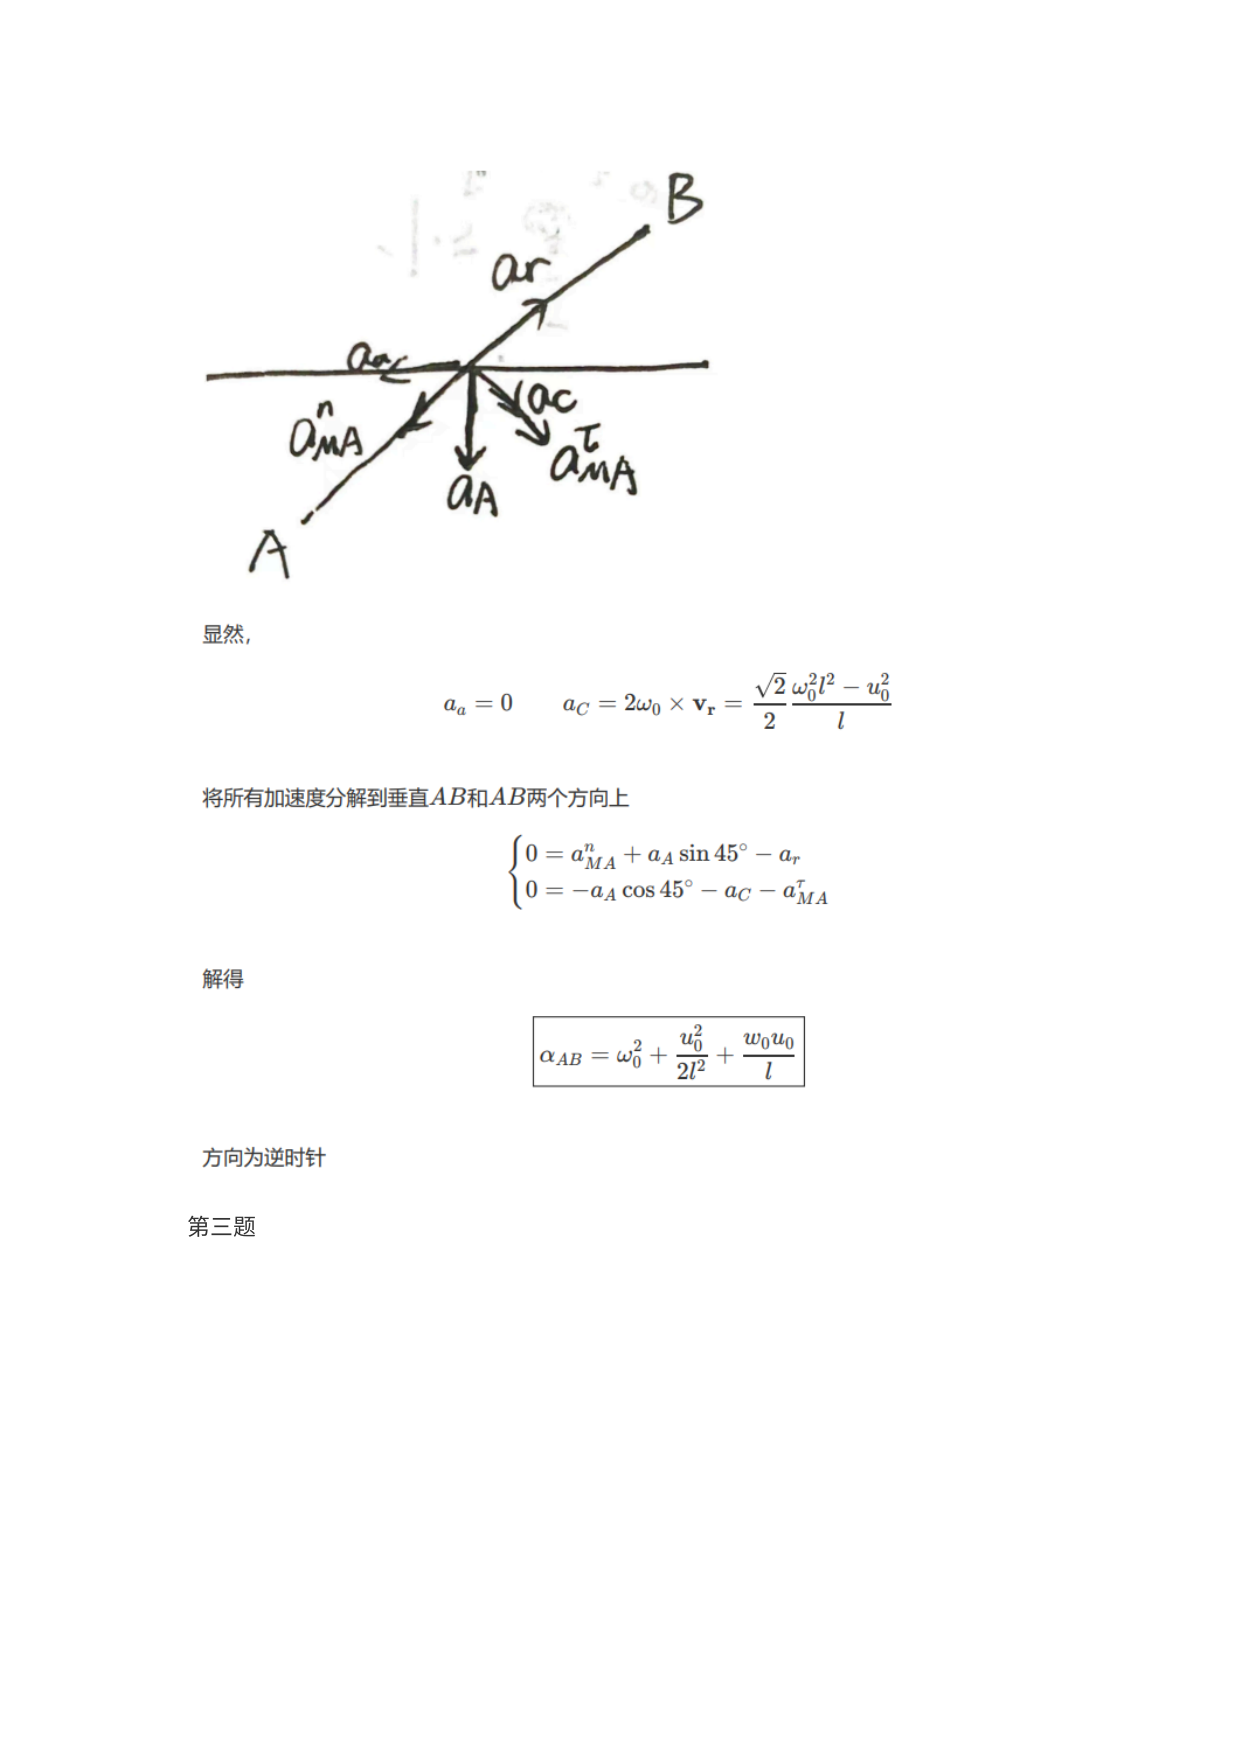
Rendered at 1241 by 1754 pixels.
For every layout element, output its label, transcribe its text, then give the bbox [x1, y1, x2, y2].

picture [187, 151, 1053, 1189]
text 第三题 [187, 1206, 1053, 1246]
